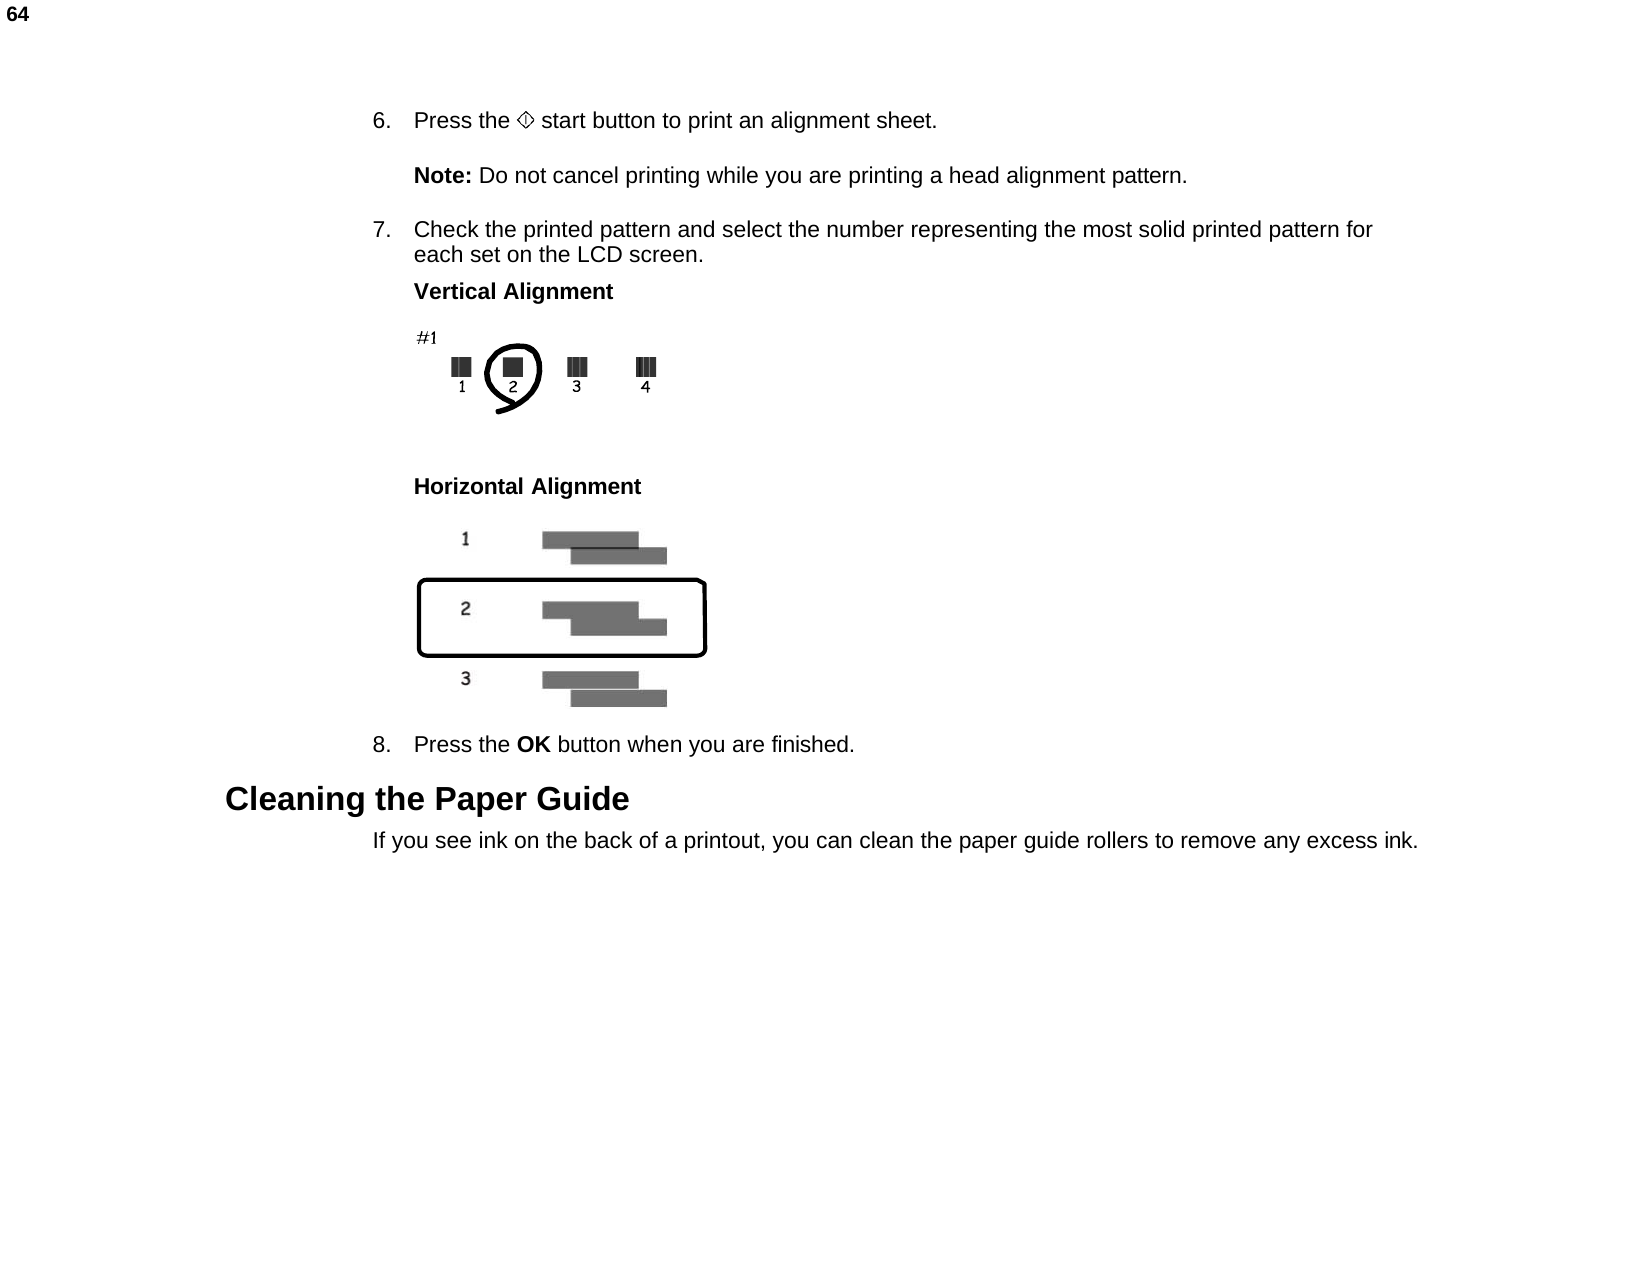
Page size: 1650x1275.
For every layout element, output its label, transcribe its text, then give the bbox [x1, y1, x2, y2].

picture [461, 528, 668, 548]
list Check the printed pattern and select the number representing the most solid printed pattern for each set on the LCD screen. [372, 217, 1418, 267]
picture [516, 111, 535, 129]
text Vertical Alignment [414, 278, 1435, 304]
picture [416, 331, 436, 344]
text Note: Do not cancel printing while you are printing a head alignment pattern. [414, 162, 1435, 188]
text Horizontal Alignment [414, 473, 1435, 499]
list Press the OK button when you are finished. [372, 548, 1435, 758]
list Press the start button to print an alignment sheet. [372, 107, 1435, 134]
subtitle Cleaning the Paper Guide [225, 779, 1435, 818]
text If you see ink on the back of a printout, you can clean the paper guide rollers to remove any excess ink. [372, 827, 1435, 853]
